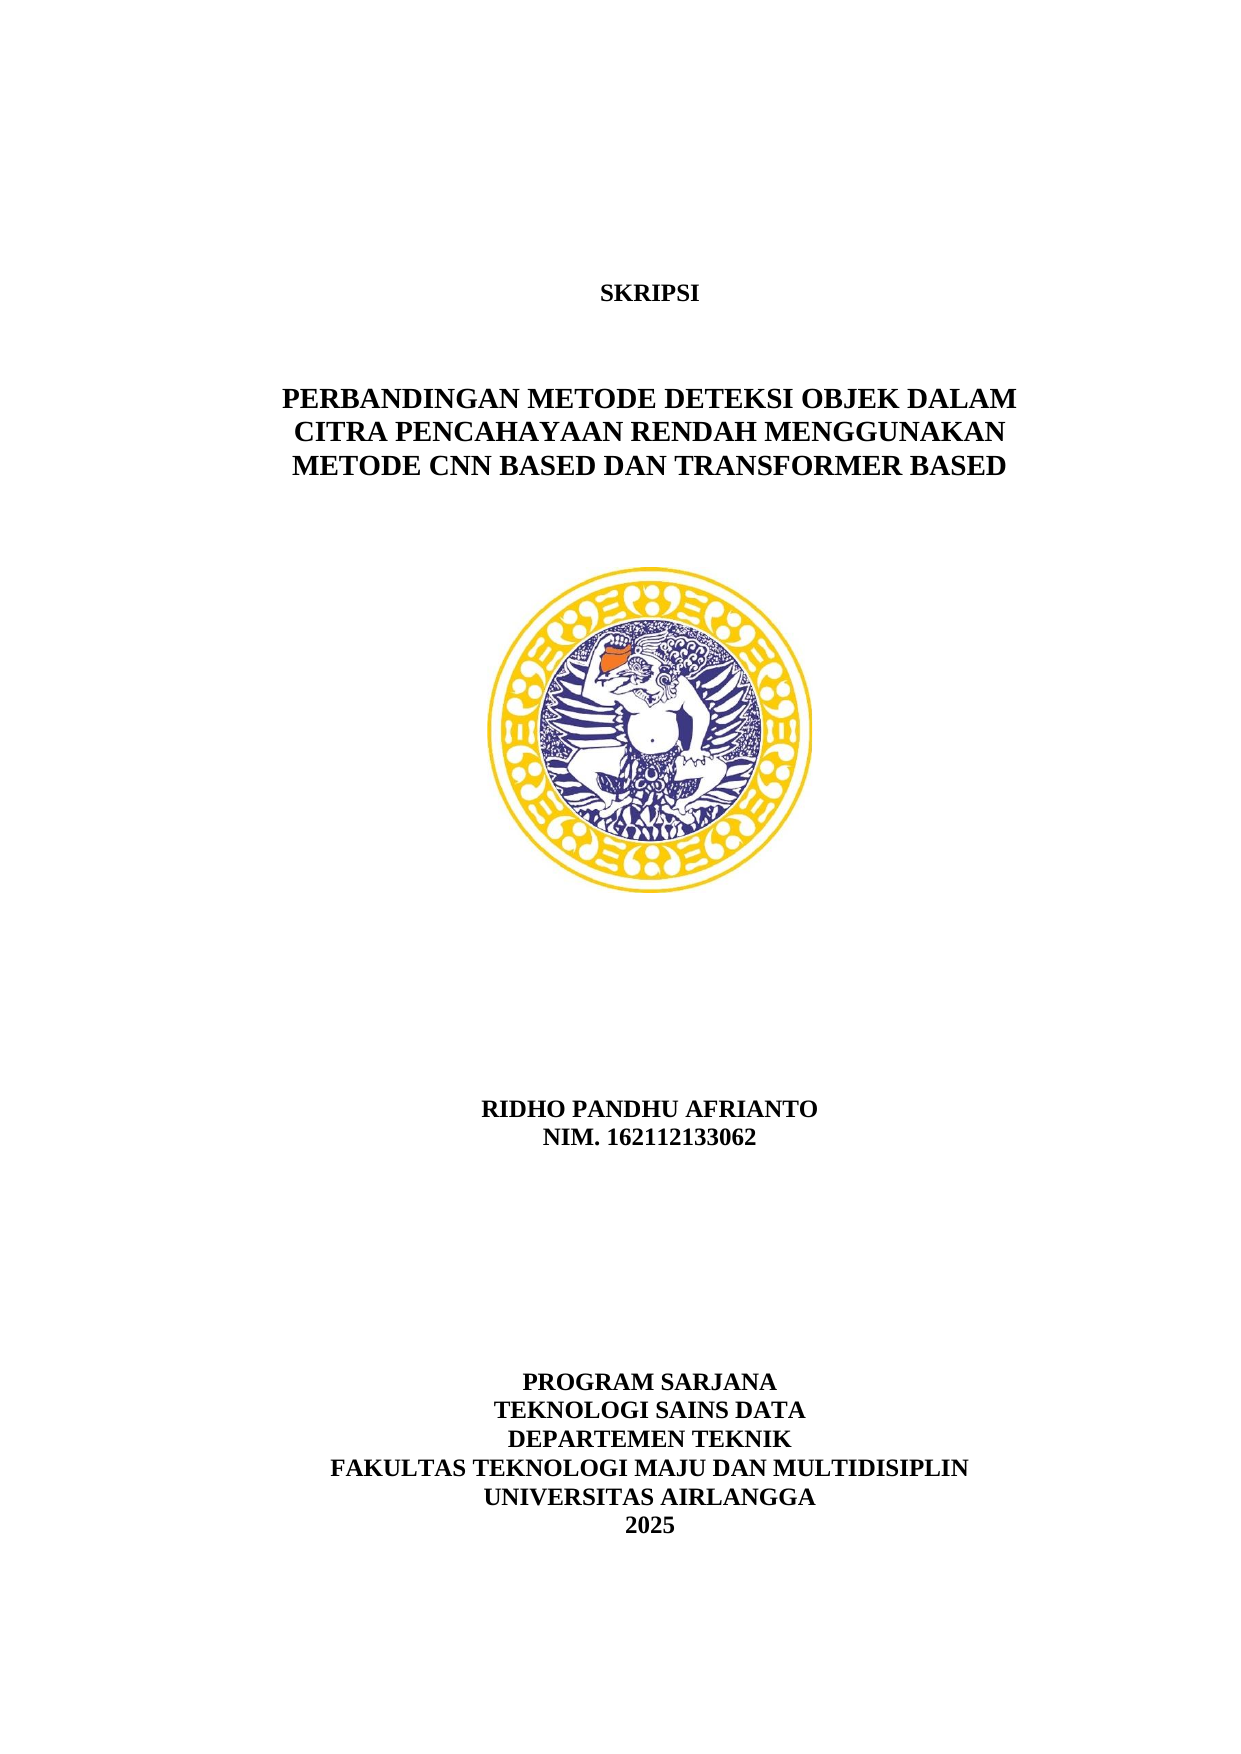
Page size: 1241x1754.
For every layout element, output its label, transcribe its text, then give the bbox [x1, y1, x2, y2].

text UNIVERSITAS AIRLANGGA [236, 1482, 1063, 1511]
text PROGRAM SARJANA [236, 1367, 1063, 1396]
text TEKNOLOGI SAINS DATA [236, 1396, 1063, 1424]
text DEPARTEMEN TEKNIK [236, 1424, 1063, 1453]
text RIDHO PANDHU AFRIANTO [236, 1094, 1063, 1122]
text 2025 [236, 1511, 1063, 1539]
picture [487, 567, 813, 893]
text PERBANDINGAN METODE DETEKSI OBJEK DALAM CITRA PENCAHAYAAN RENDAH MENGGUNAKAN METODE CNN BASED DAN TRANSFORMER BASED [236, 381, 1063, 481]
text NIM. 162112133062 [236, 1122, 1063, 1151]
subtitle SKRIPSI [236, 278, 1063, 307]
text FAKULTAS TEKNOLOGI MAJU DAN MULTIDISIPLIN [236, 1453, 1063, 1482]
